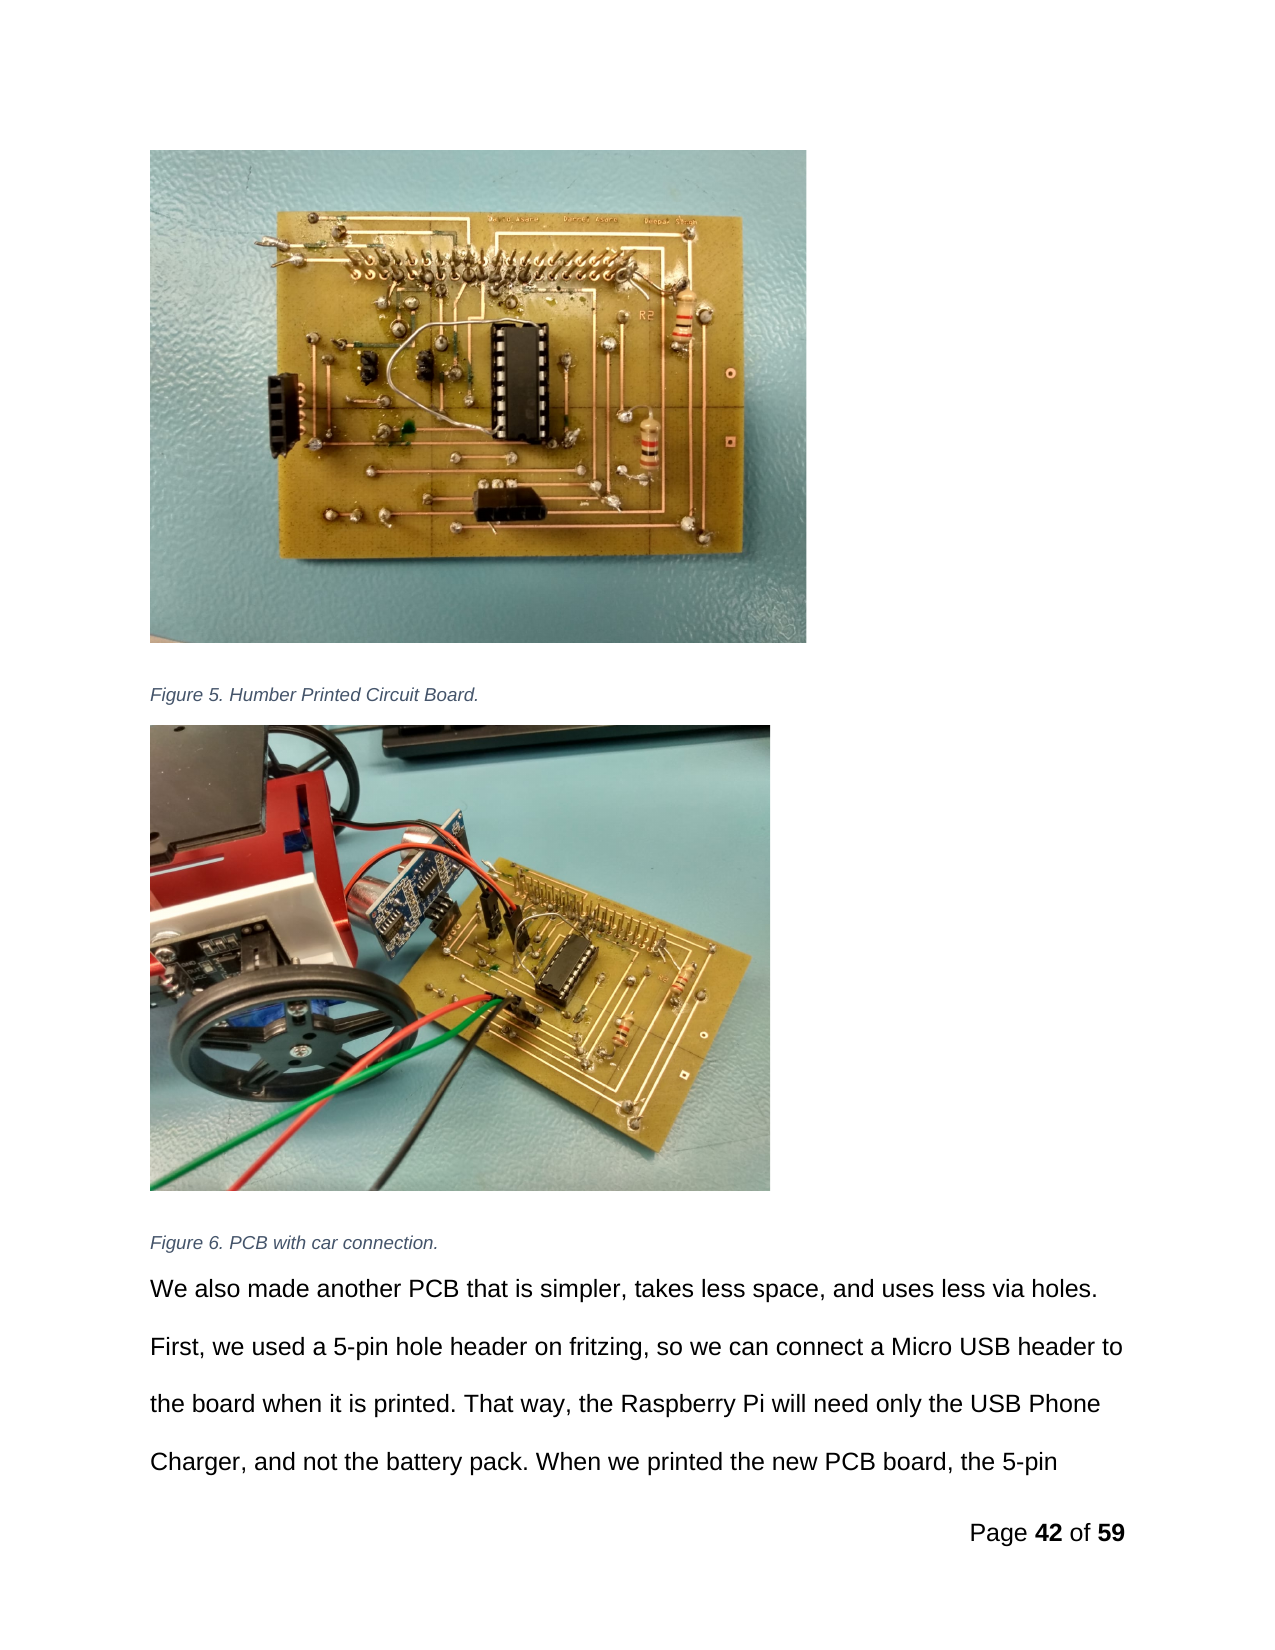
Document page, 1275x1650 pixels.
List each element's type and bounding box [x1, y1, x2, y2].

picture [150, 725, 771, 1191]
picture [150, 150, 807, 643]
